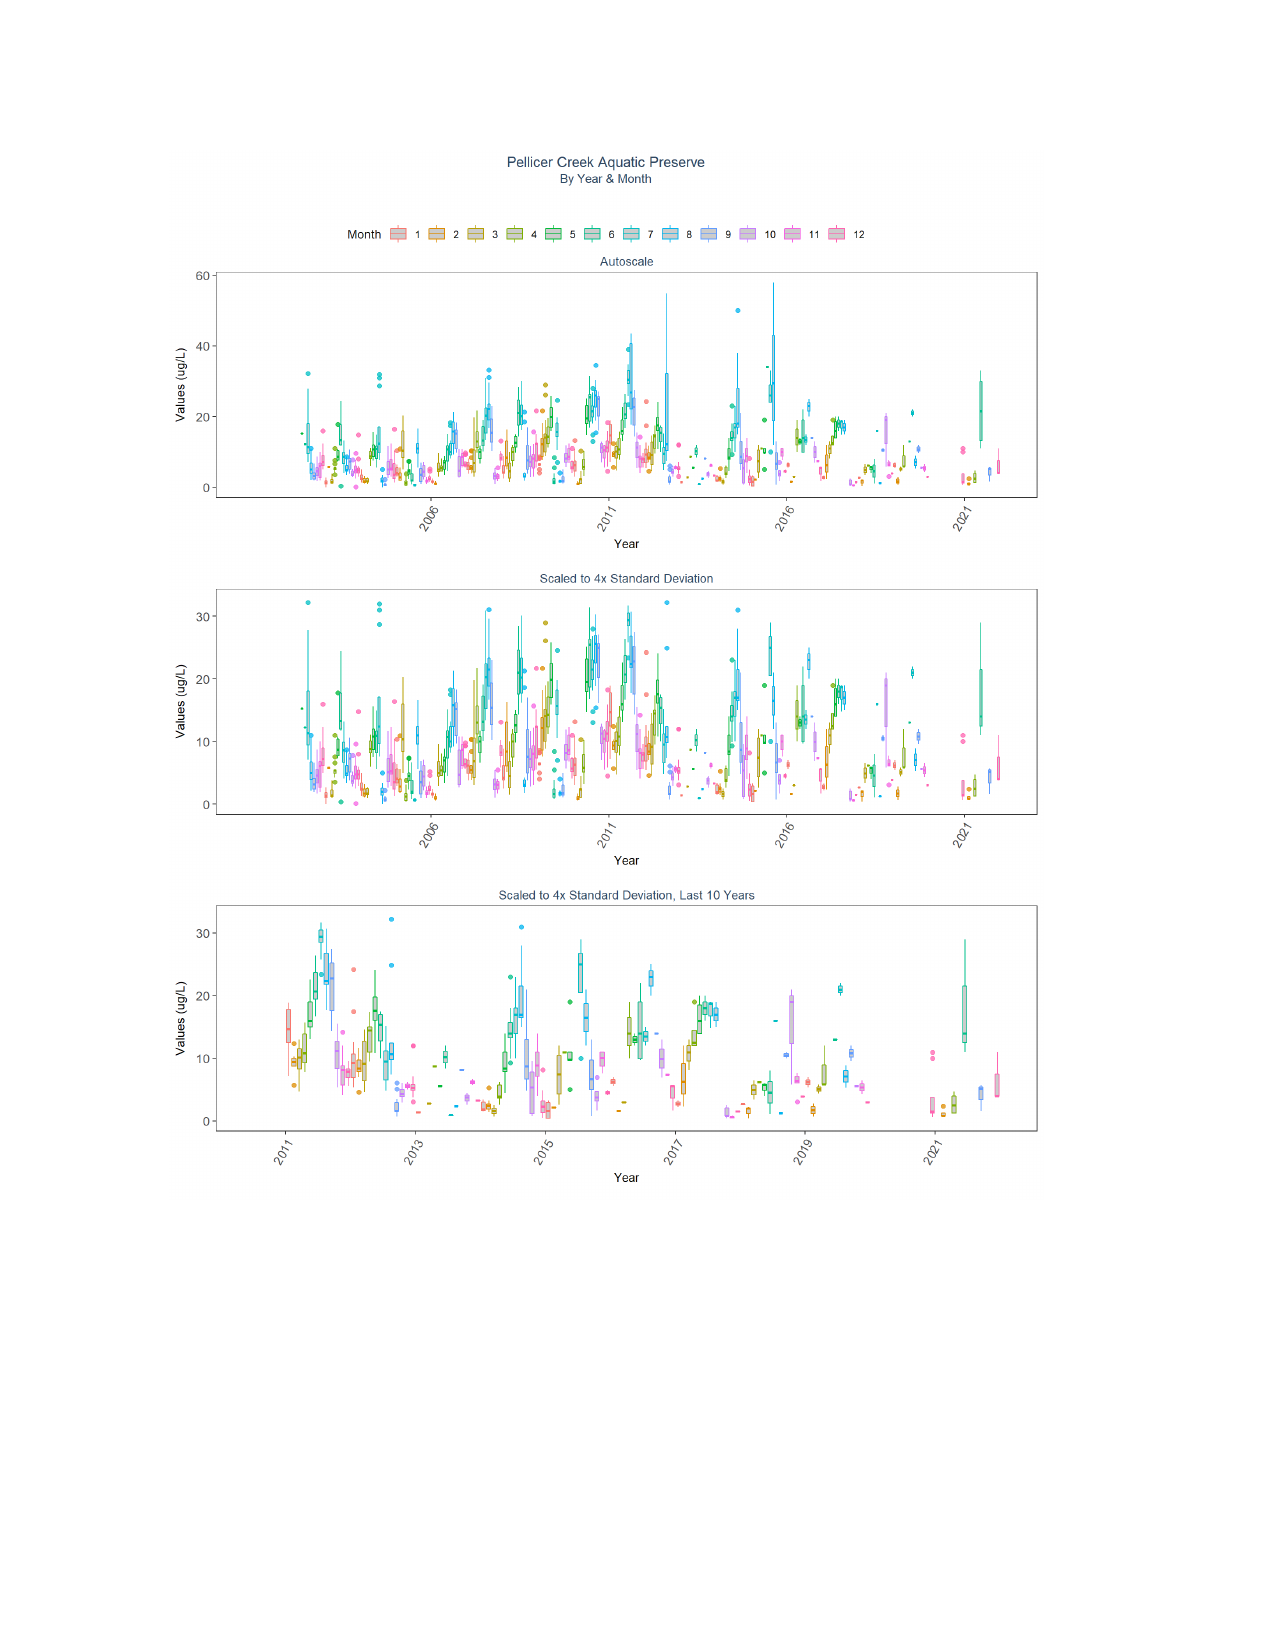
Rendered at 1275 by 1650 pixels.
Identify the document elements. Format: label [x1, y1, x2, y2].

picture [168, 150, 1044, 1200]
